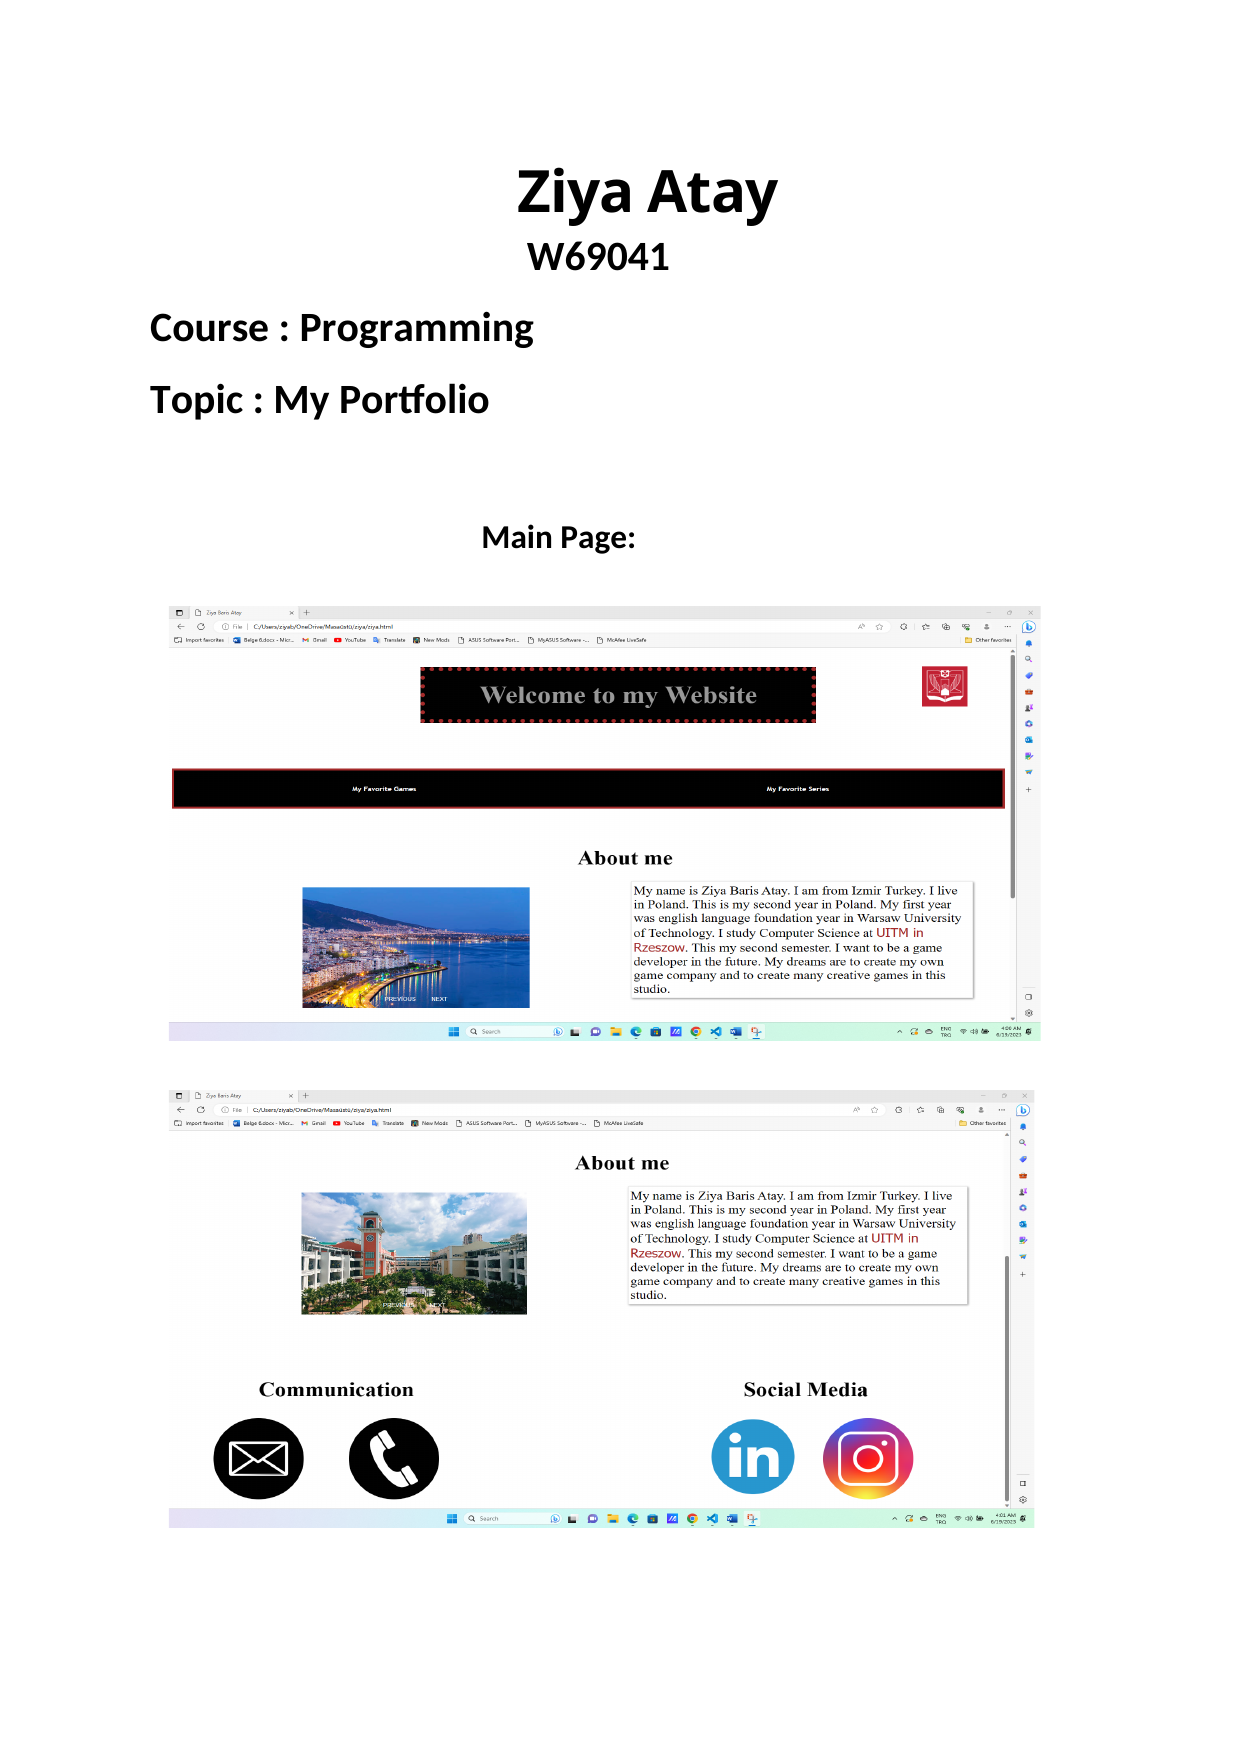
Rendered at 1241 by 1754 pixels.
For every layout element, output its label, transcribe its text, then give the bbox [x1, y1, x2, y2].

title Ziya Atay [150, 150, 1090, 229]
text Course : Programming [150, 301, 1090, 352]
text Topic : My Portfolio [150, 373, 1090, 423]
text Main Page: [150, 516, 1090, 556]
text W69041 [150, 229, 1090, 280]
